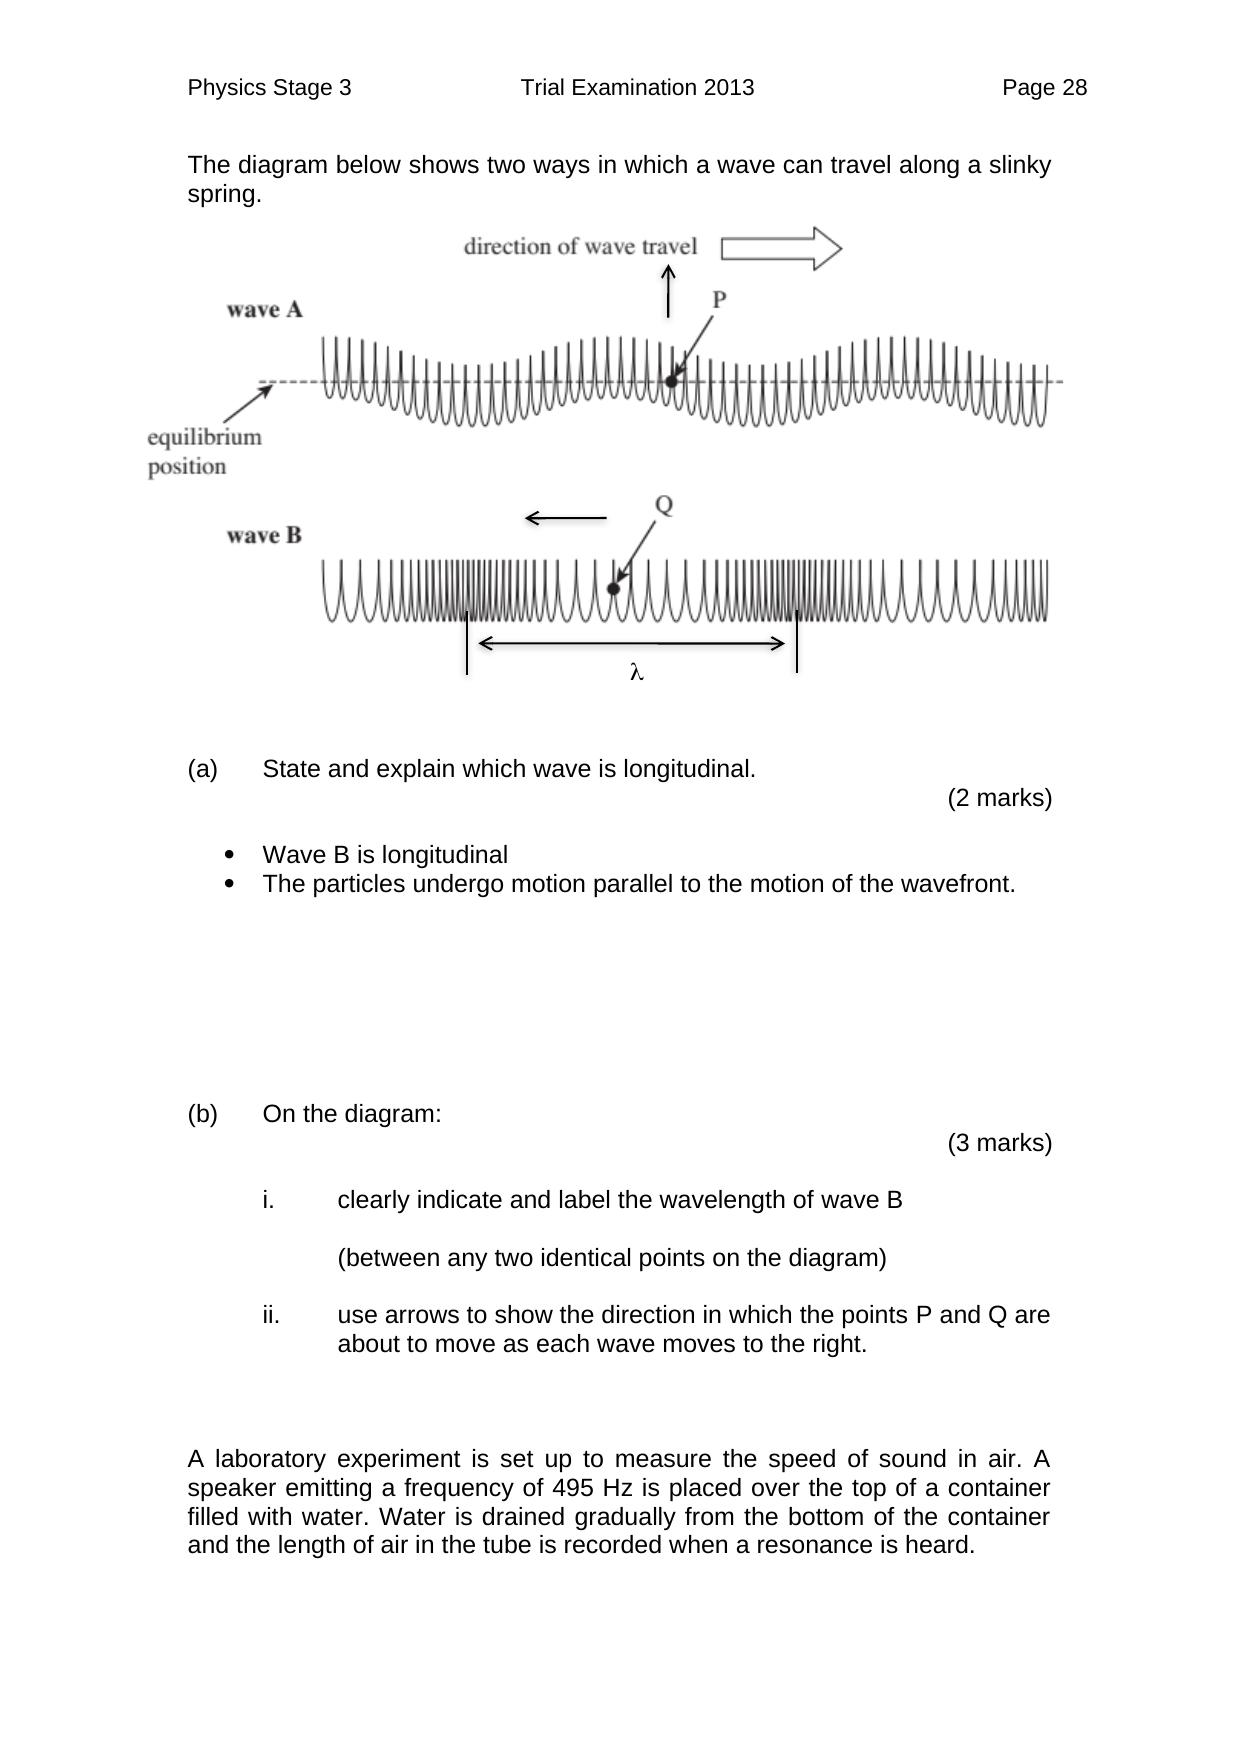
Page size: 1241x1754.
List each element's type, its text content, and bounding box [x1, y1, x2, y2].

text The diagram below shows two ways in which a wave can travel along a slinky spring. [187, 150, 1053, 207]
text A laboratory experiment is set up to measure the speed of sound in air. A speaker emitting a frequency of 495 Hz is placed over the top of a container filled with water. Water is drained gradually from the bottom of the container and the length of air in the tube is recorded when a resonance is heard. [187, 1444, 1053, 1559]
text (a) State and explain which wave is longitudinal. [187, 754, 1053, 782]
list Wave B is longitudinal [225, 840, 1053, 869]
text ii. use arrows to show the direction in which the points P and Q are about to move as each wave moves to the right. [262, 1300, 1053, 1358]
list The particles undergo motion parallel to the motion of the wavefront. [225, 869, 1053, 898]
text (2 marks) [187, 782, 1053, 811]
text (b) On the diagram: [187, 1099, 1053, 1128]
text i. clearly indicate and label the wavelength of wave B [187, 1185, 1053, 1214]
text (between any two identical points on the diagram) [187, 1243, 1053, 1271]
list (3 marks) [337, 1128, 1053, 1156]
